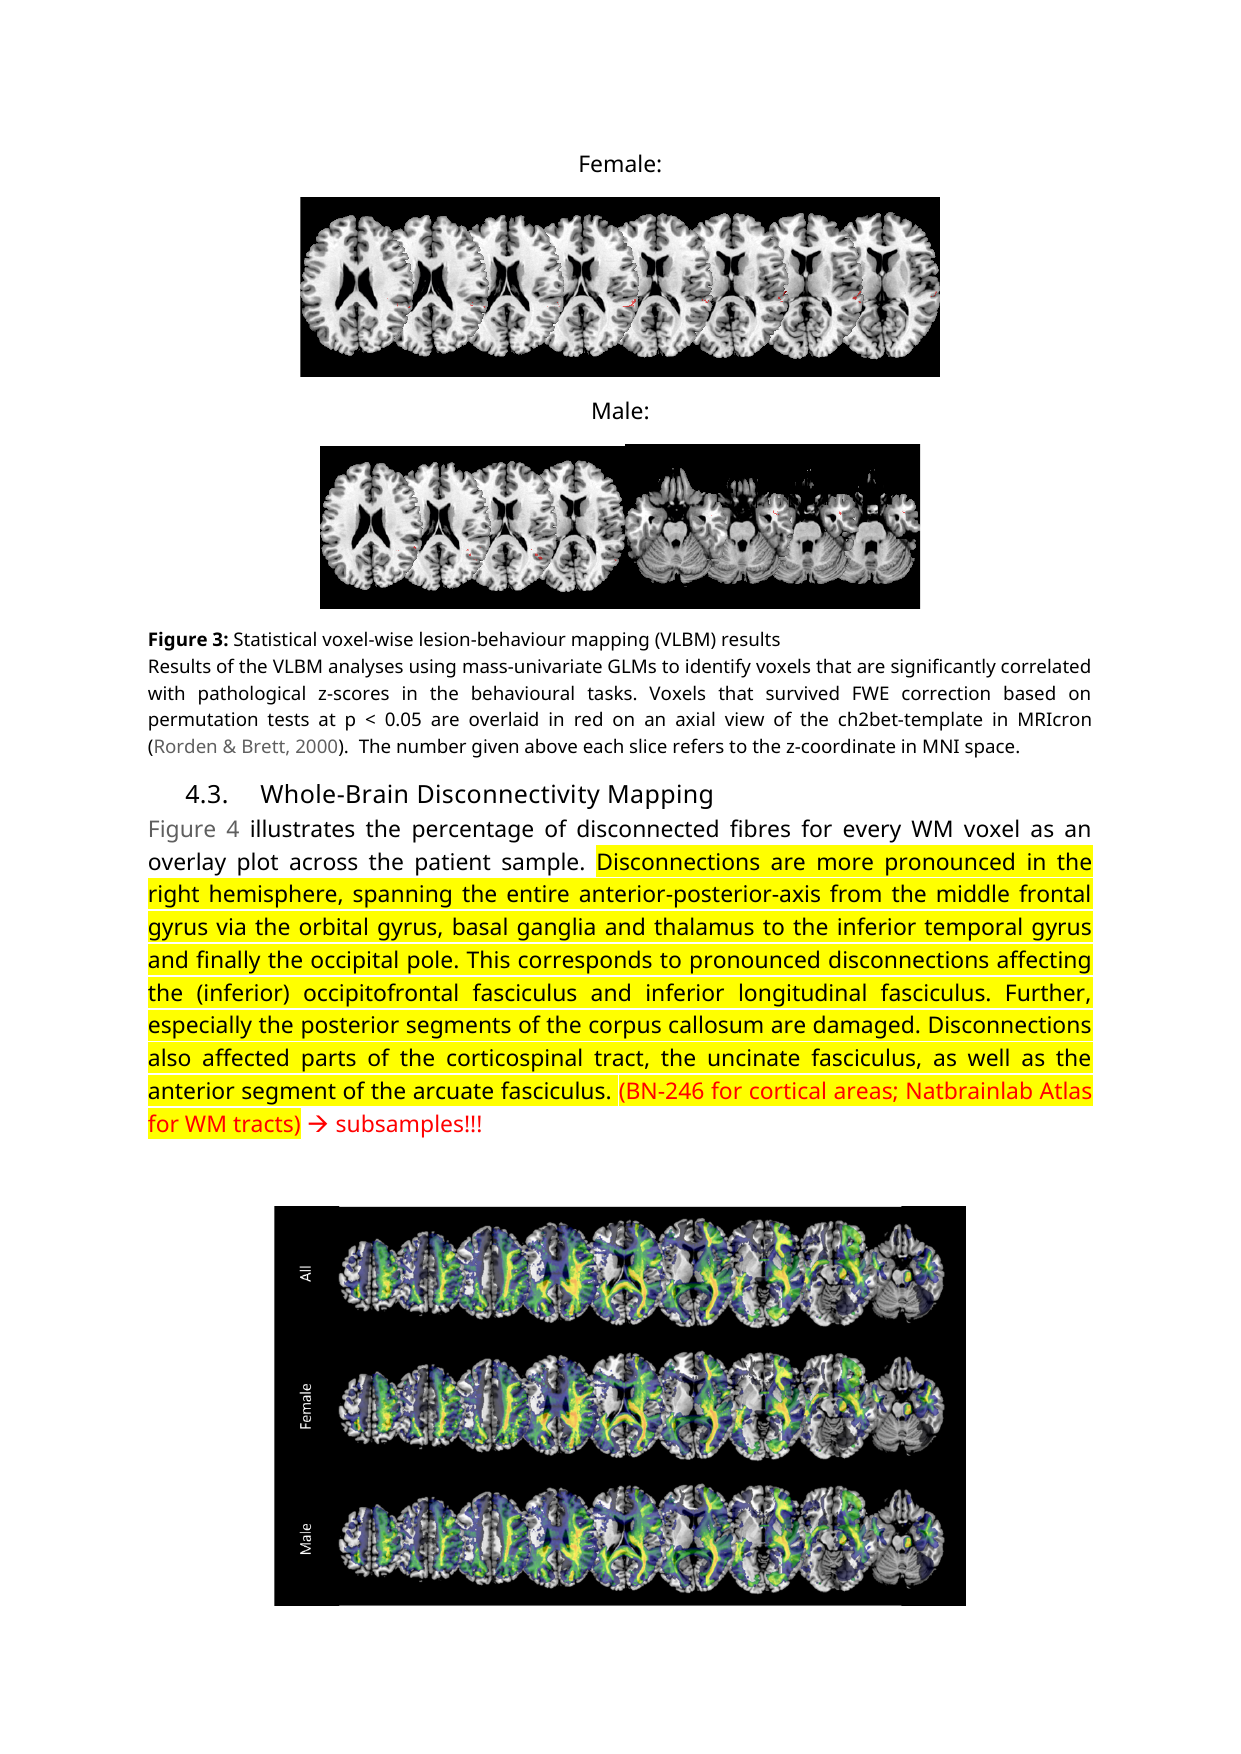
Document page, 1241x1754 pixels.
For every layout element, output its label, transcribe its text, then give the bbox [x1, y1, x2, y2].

picture [300, 197, 940, 377]
text Female: [148, 148, 1093, 179]
text Male: [148, 395, 1093, 426]
text Figure 3: Statistical voxel-wise lesion-behaviour mapping (VLBM) results Results of the VLBM analyses using mass-univariate GLMs to identify voxels that are significantly correlated with pathological z-scores in the behavioural tasks. Voxels that survived FWE correction based on permutation tests at p < 0.05 are overlaid in red on an axial view of the ch2bet-template in MRIcron (Rorden & Brett, 2000). The number given above each slice refers to the z-coordinate in MNI space. [148, 626, 1093, 759]
text Figure 4 illustrates the percentage of disconnected fibres for every WM voxel as an overlay plot across the patient sample. Disconnections are more pronounced in the right hemisphere, spanning the entire anterior-posterior-axis from the middle frontal gyrus via the orbital gyrus, basal ganglia and thalamus to the inferior temporal gyrus and finally the occipital pole. This corresponds to pronounced disconnections affecting the (inferior) occipitofrontal fasciculus and inferior longitudinal fasciculus. Further, especially the posterior segments of the corpus callosum are damaged. Disconnections also affected parts of the corticospinal tract, the uncinate fasciculus, as well as the anterior segment of the arcuate fasciculus. (BN-246 for cortical areas; Natbrainlab Atlas for WM tracts) subsamples!!! [148, 813, 1093, 878]
picture [274, 1206, 966, 1606]
picture [320, 444, 921, 609]
text Figure 4 illustrates the percentage of disconnected fibres for every WM voxel as an overlay plot across the patient sample. Disconnections are more pronounced in the right hemisphere, spanning the entire anterior-posterior-axis from the middle frontal gyrus via the orbital gyrus, basal ganglia and thalamus to the inferior temporal gyrus and finally the occipital pole. This corresponds to pronounced disconnections affecting the (inferior) occipitofrontal fasciculus and inferior longitudinal fasciculus. Further, especially the posterior segments of the corpus callosum are damaged. Disconnections also affected parts of the corticospinal tract, the uncinate fasciculus, as well as the anterior segment of the arcuate fasciculus. (BN-246 for cortical areas; Natbrainlab Atlas for WM tracts) subsamples!!! [148, 1073, 1093, 1139]
subtitle Whole-Brain Disconnectivity Mapping [185, 777, 1093, 811]
